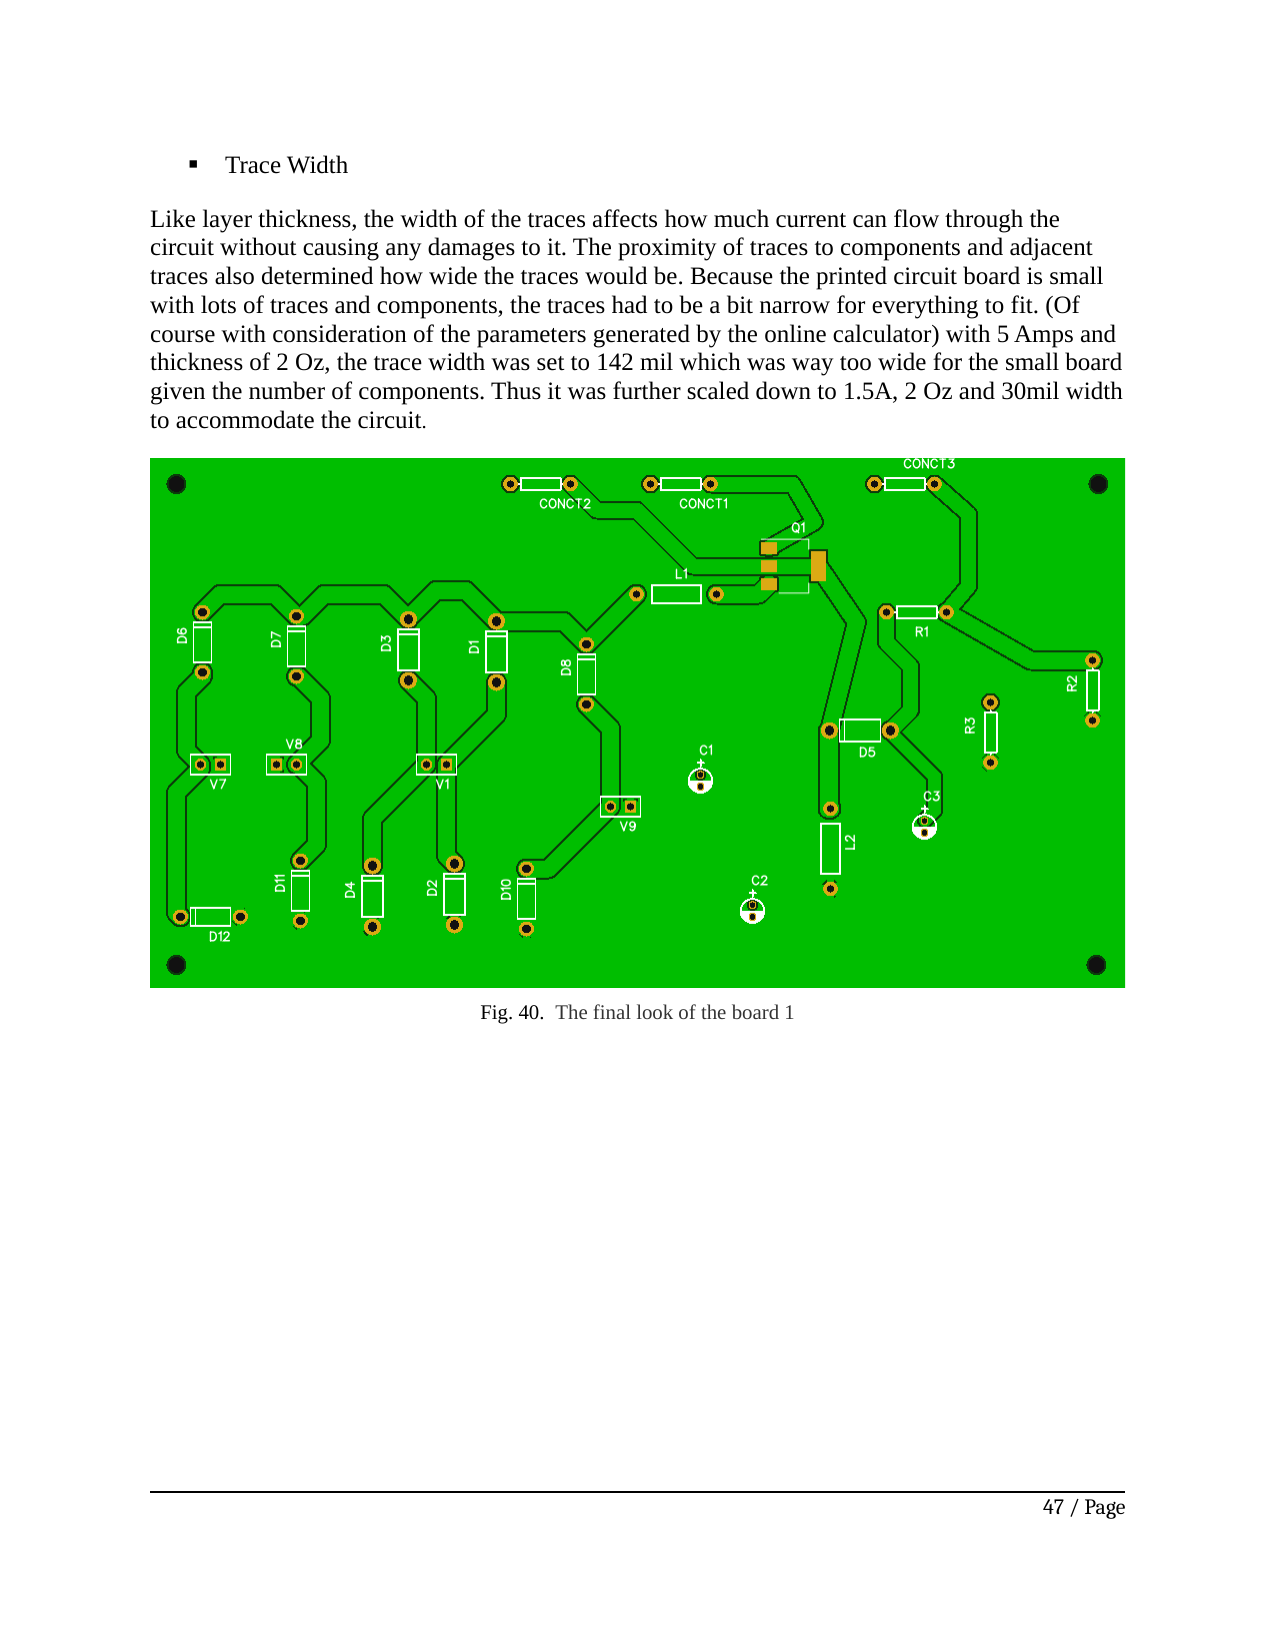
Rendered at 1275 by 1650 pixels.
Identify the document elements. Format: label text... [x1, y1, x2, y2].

text Like layer thickness, the width of the traces affects how much current can flow through the circuit without causing any damages to it. The proximity of traces to components and adjacent traces also determined how wide the traces would be. Because the printed circuit board is small with lots of traces and components, the traces had to be a bit narrow for everything to fit. (Of course with consideration of the parameters generated by the online calculator) with 5 Amps and thickness of 2 Oz, the trace width was set to 142 mil which was way too wide for the small board given the number of components. Thus it was further scaled down to 1.5A, 2 Oz and 30mil width to accommodate the circuit. [150, 204, 1125, 434]
text The final look of the board 1 [150, 1000, 1125, 1024]
picture [150, 458, 1125, 988]
text Trace Width [187, 150, 1125, 179]
